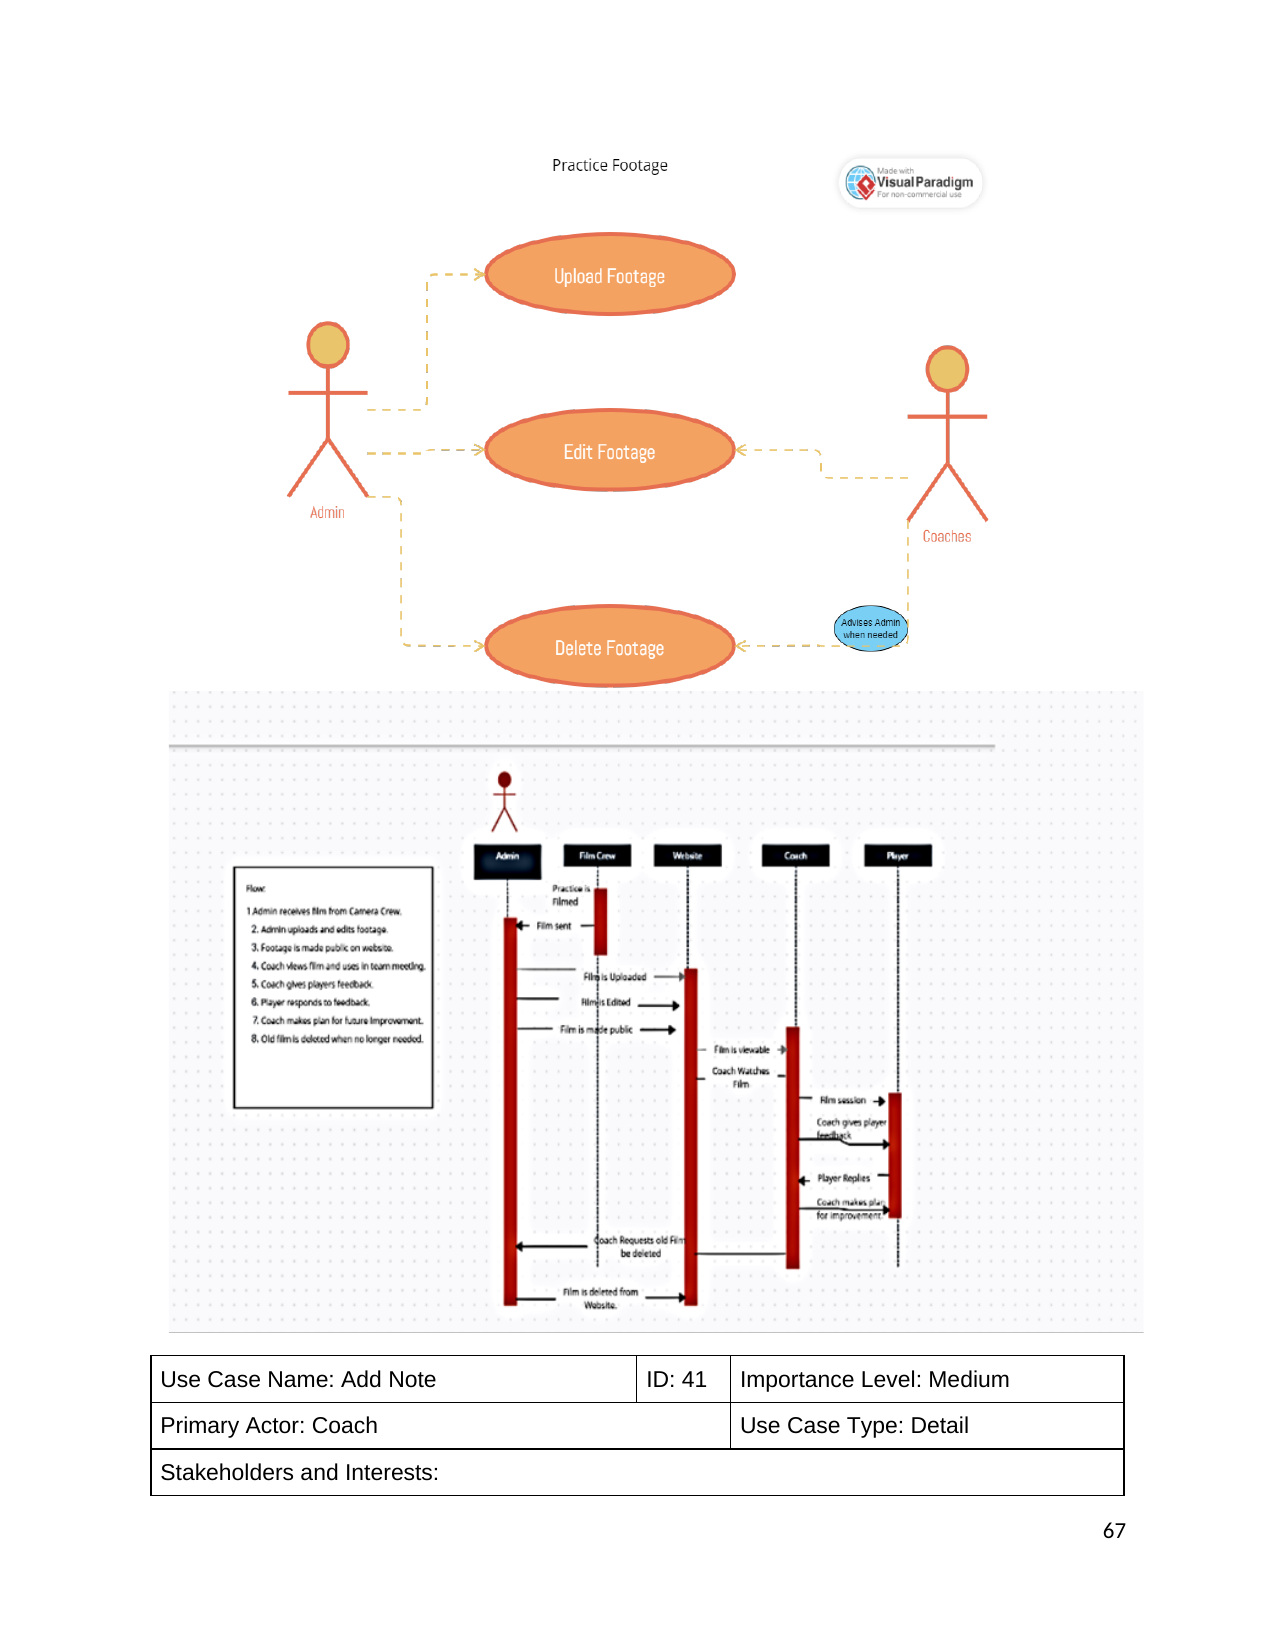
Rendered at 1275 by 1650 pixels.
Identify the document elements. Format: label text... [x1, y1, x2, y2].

table_cell Primary Actor: Coach [152, 1403, 730, 1448]
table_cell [152, 1450, 1123, 1495]
table_header ID: 41 [637, 1356, 730, 1401]
table_cell Use Case Type: Detail [731, 1403, 1123, 1448]
table_header Use Case Name: Add Note [152, 1356, 636, 1401]
table_header Importance Level: Medium [731, 1356, 1123, 1401]
